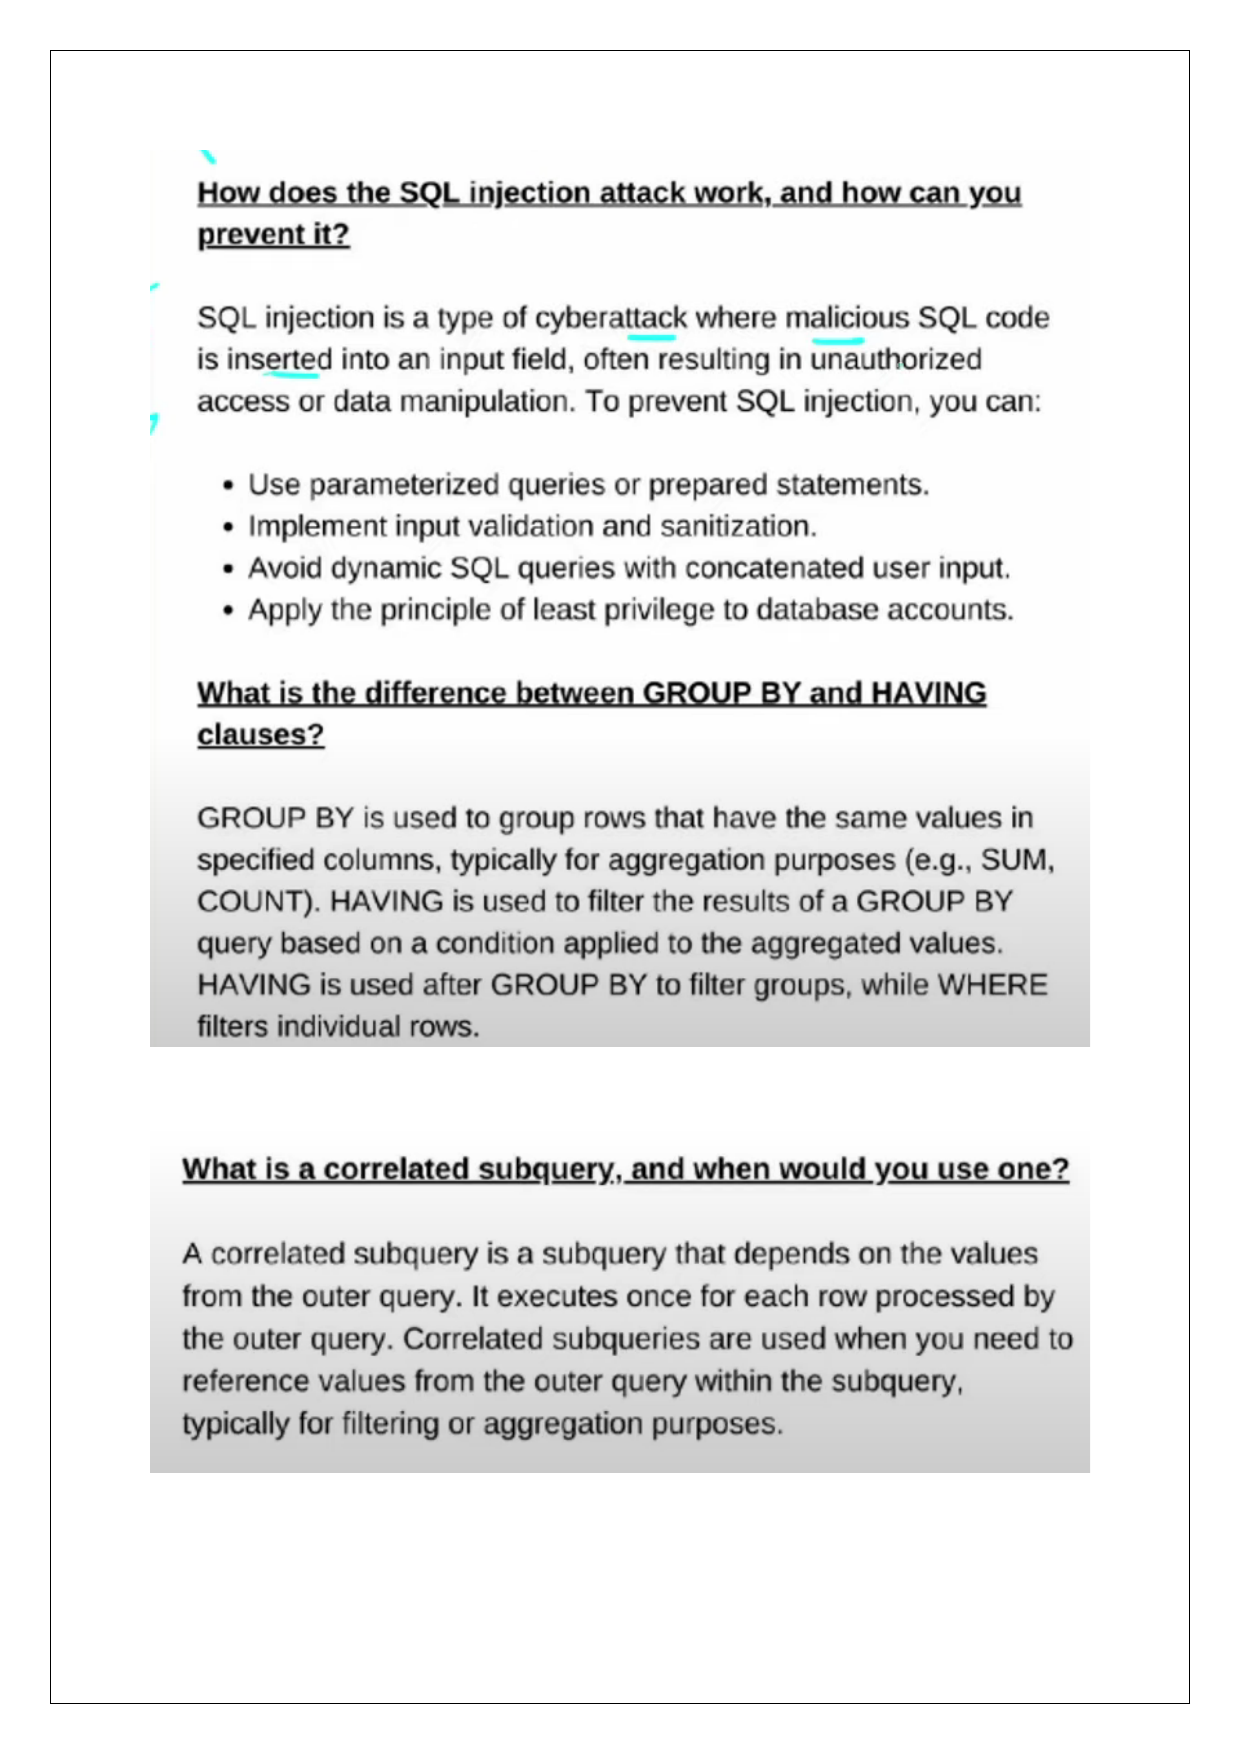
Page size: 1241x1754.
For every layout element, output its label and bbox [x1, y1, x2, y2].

picture [150, 150, 1091, 1047]
picture [150, 1131, 1091, 1473]
